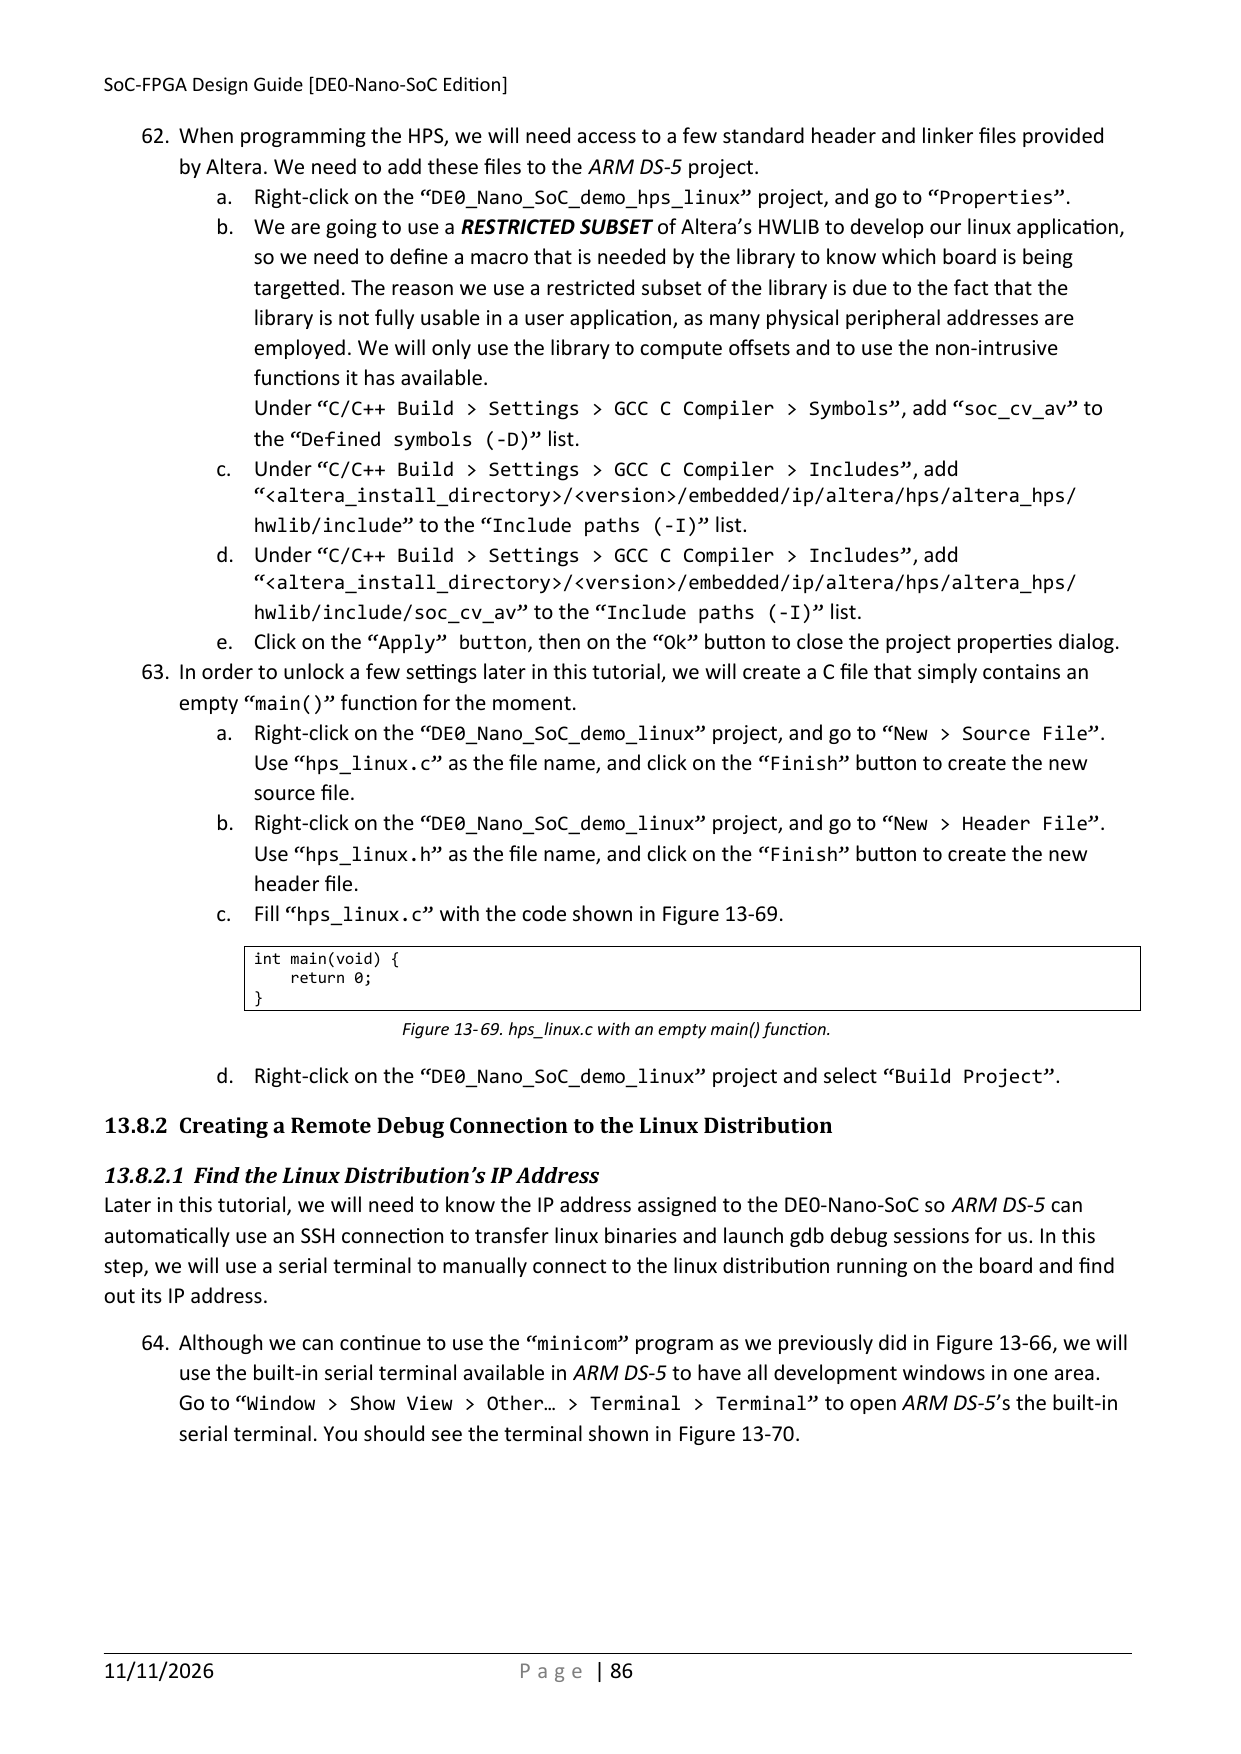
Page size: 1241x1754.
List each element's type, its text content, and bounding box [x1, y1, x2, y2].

list Right-click on the “DE0_Nano_SoC_demo_linux” project and select “Build Project”. [216, 1061, 1132, 1089]
list Right-click on the “DE0_Nano_SoC_demo_linux” project, and go to “New > Header File”. Use “hps_linux.h” as the file name, and click on the “Finish” button to create the new header file. [216, 808, 1132, 897]
subtitle Creating a Remote Debug Connection to the Linux Distribution [103, 1112, 1132, 1139]
subtitle Find the Linux Distribution’s IP Address [103, 1162, 1132, 1188]
list Right-click on the “DE0_Nano_SoC_demo_linux” project, and go to “New > Source File”. Use “hps_linux.c” as the file name, and click on the “Finish” button to create the new source file. [216, 718, 1132, 806]
text Later in this tutorial, we will need to know the IP address assigned to the DE0-Nano-SoC so ARM DS-5 can automatically use an SSH connection to transfer linux binaries and launch gdb debug sessions for us. In this step, we will use a serial terminal to manually connect to the linux distribution running on the board and find out its IP address. [103, 1191, 1132, 1309]
text int main(void) { return 0; } [245, 947, 1140, 1010]
list When programming the HPS, we will need access to a few standard header and linker files provided by Altera. We need to add these files to the ARM DS-5 project. [141, 122, 1132, 180]
list Click on the “Apply” button, then on the “Ok” button to close the project properties dialog. [216, 627, 1132, 655]
list Right-click on the “DE0_Nano_SoC_demo_hps_linux” project, and go to “Properties”. [216, 182, 1132, 210]
list In order to unlock a few settings later in this tutorial, we will create a C file that simply contains an empty “main()” function for the moment. [141, 657, 1132, 716]
list We are going to use a restricted subset of Altera’s HWLIB to develop our linux application, so we need to define a macro that is needed by the library to know which board is being targetted. The reason we use a restricted subset of the library is due to the fact that the library is not fully usable in a user application, as many physical peripheral addresses are employed. We will only use the library to compute offsets and to use the non-intrusive functions it has available. Under “C/C++ Build > Settings > GCC C Compiler > Symbols”, add “soc_cv_av” to the “Defined symbols (-D)” list. [216, 212, 1132, 452]
list Under “C/C++ Build > Settings > GCC C Compiler > Includes”, add “<altera_install_directory>/<version>/embedded/ip/altera/hps/altera_hps/hwlib/include” to the “Include paths (-I)” list. [216, 454, 1132, 538]
list Under “C/C++ Build > Settings > GCC C Compiler > Includes”, add “<altera_install_directory>/<version>/embedded/ip/altera/hps/altera_hps/hwlib/include/soc_cv_av” to the “Include paths (-I)” list. [216, 541, 1132, 625]
